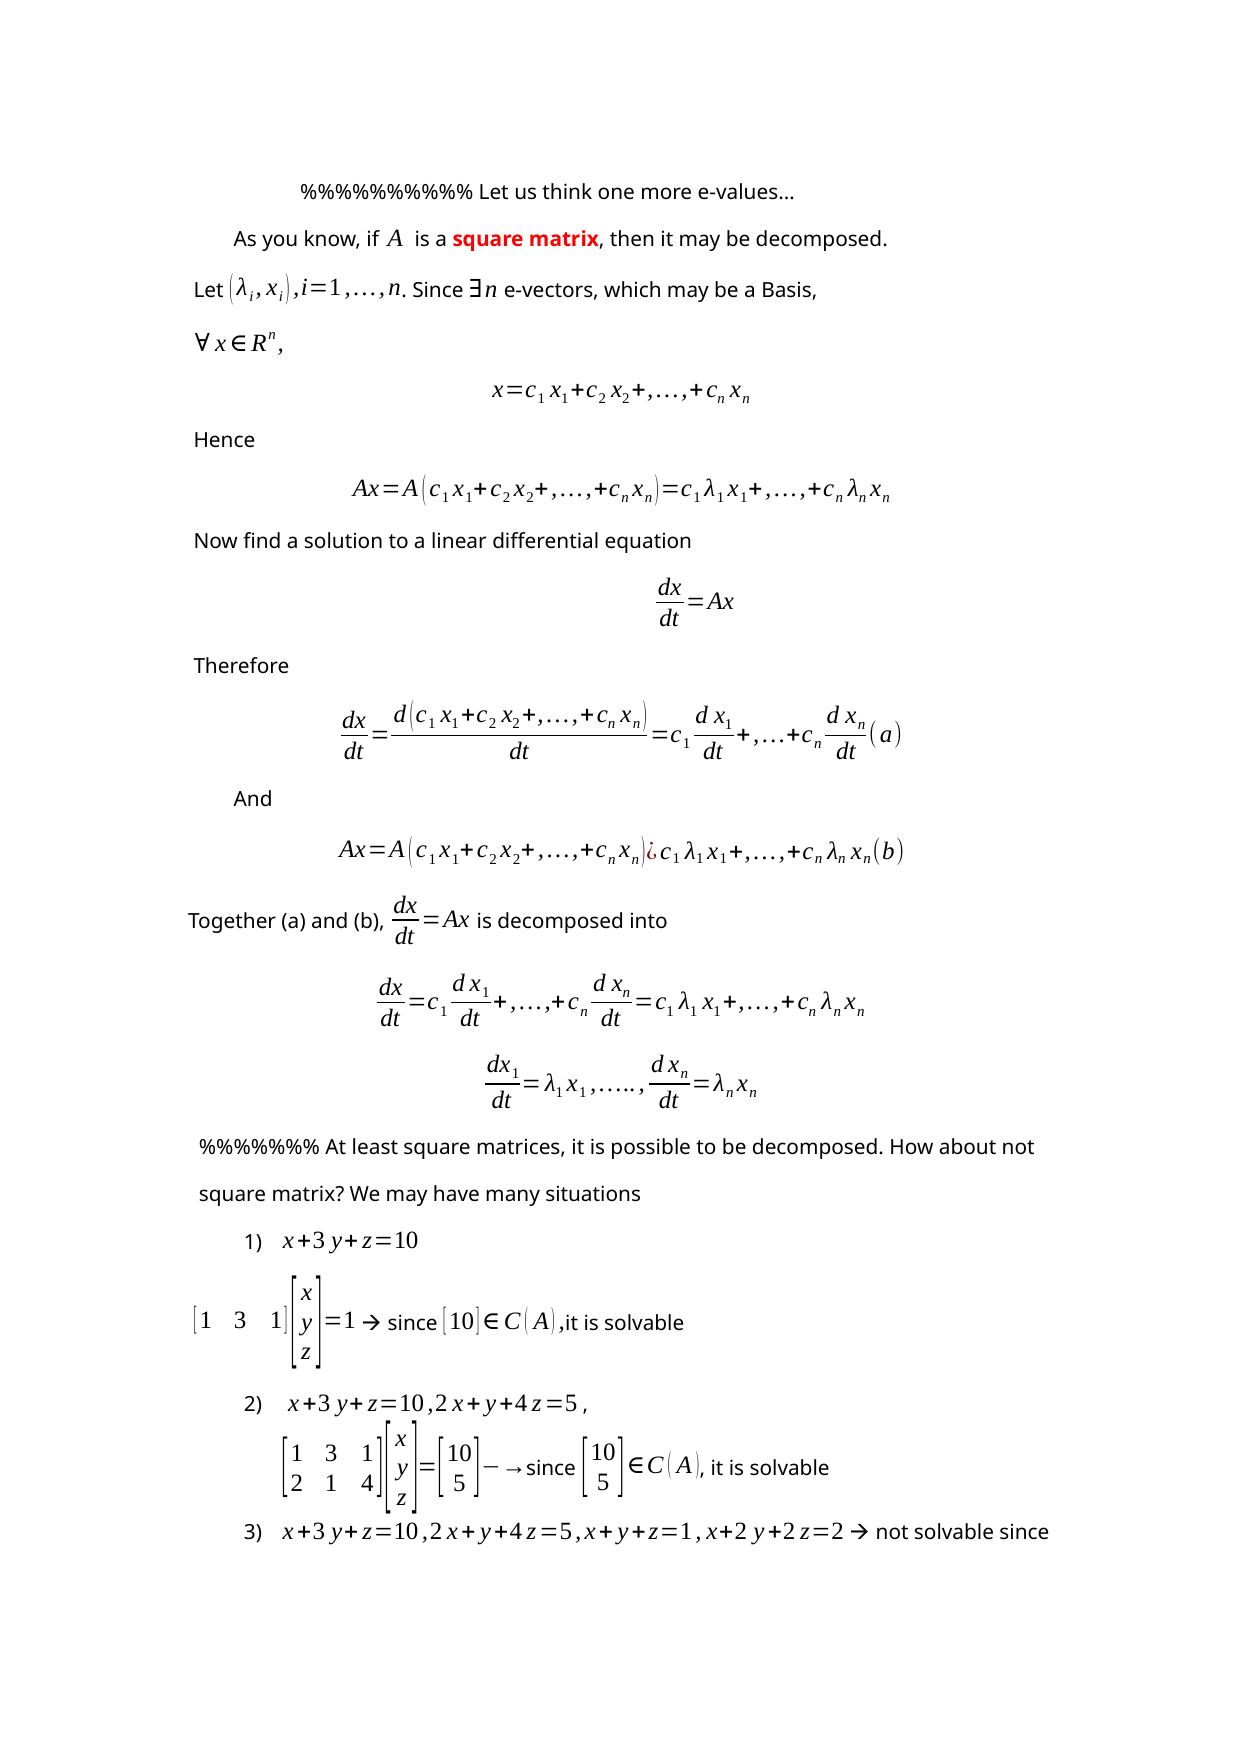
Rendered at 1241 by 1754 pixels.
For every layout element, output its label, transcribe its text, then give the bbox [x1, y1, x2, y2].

list not solvable since [244, 1517, 1090, 1546]
text Hence [150, 426, 1090, 454]
text Let . Since e-vectors, which may be a Basis, [150, 272, 1090, 306]
text Therefore [150, 651, 1090, 680]
list %%%%%%%%%%% Let us think one more e-values… [300, 177, 1090, 206]
text Now find a solution to a linear differential equation [150, 526, 1090, 555]
text since it is solvable [150, 1274, 1090, 1370]
text %%%%%%% At least square matrices, it is possible to be decomposed. How about not [150, 1132, 1090, 1161]
text As you know, if is a square matrix, then it may be decomposed. [150, 224, 1090, 253]
text square matrix? We may have many situations [150, 1179, 1090, 1208]
list since , it is solvable [281, 1419, 1090, 1515]
list , [244, 1389, 1090, 1417]
text Together (a) and (b), is decomposed into [150, 891, 1090, 950]
text And [150, 784, 1090, 812]
